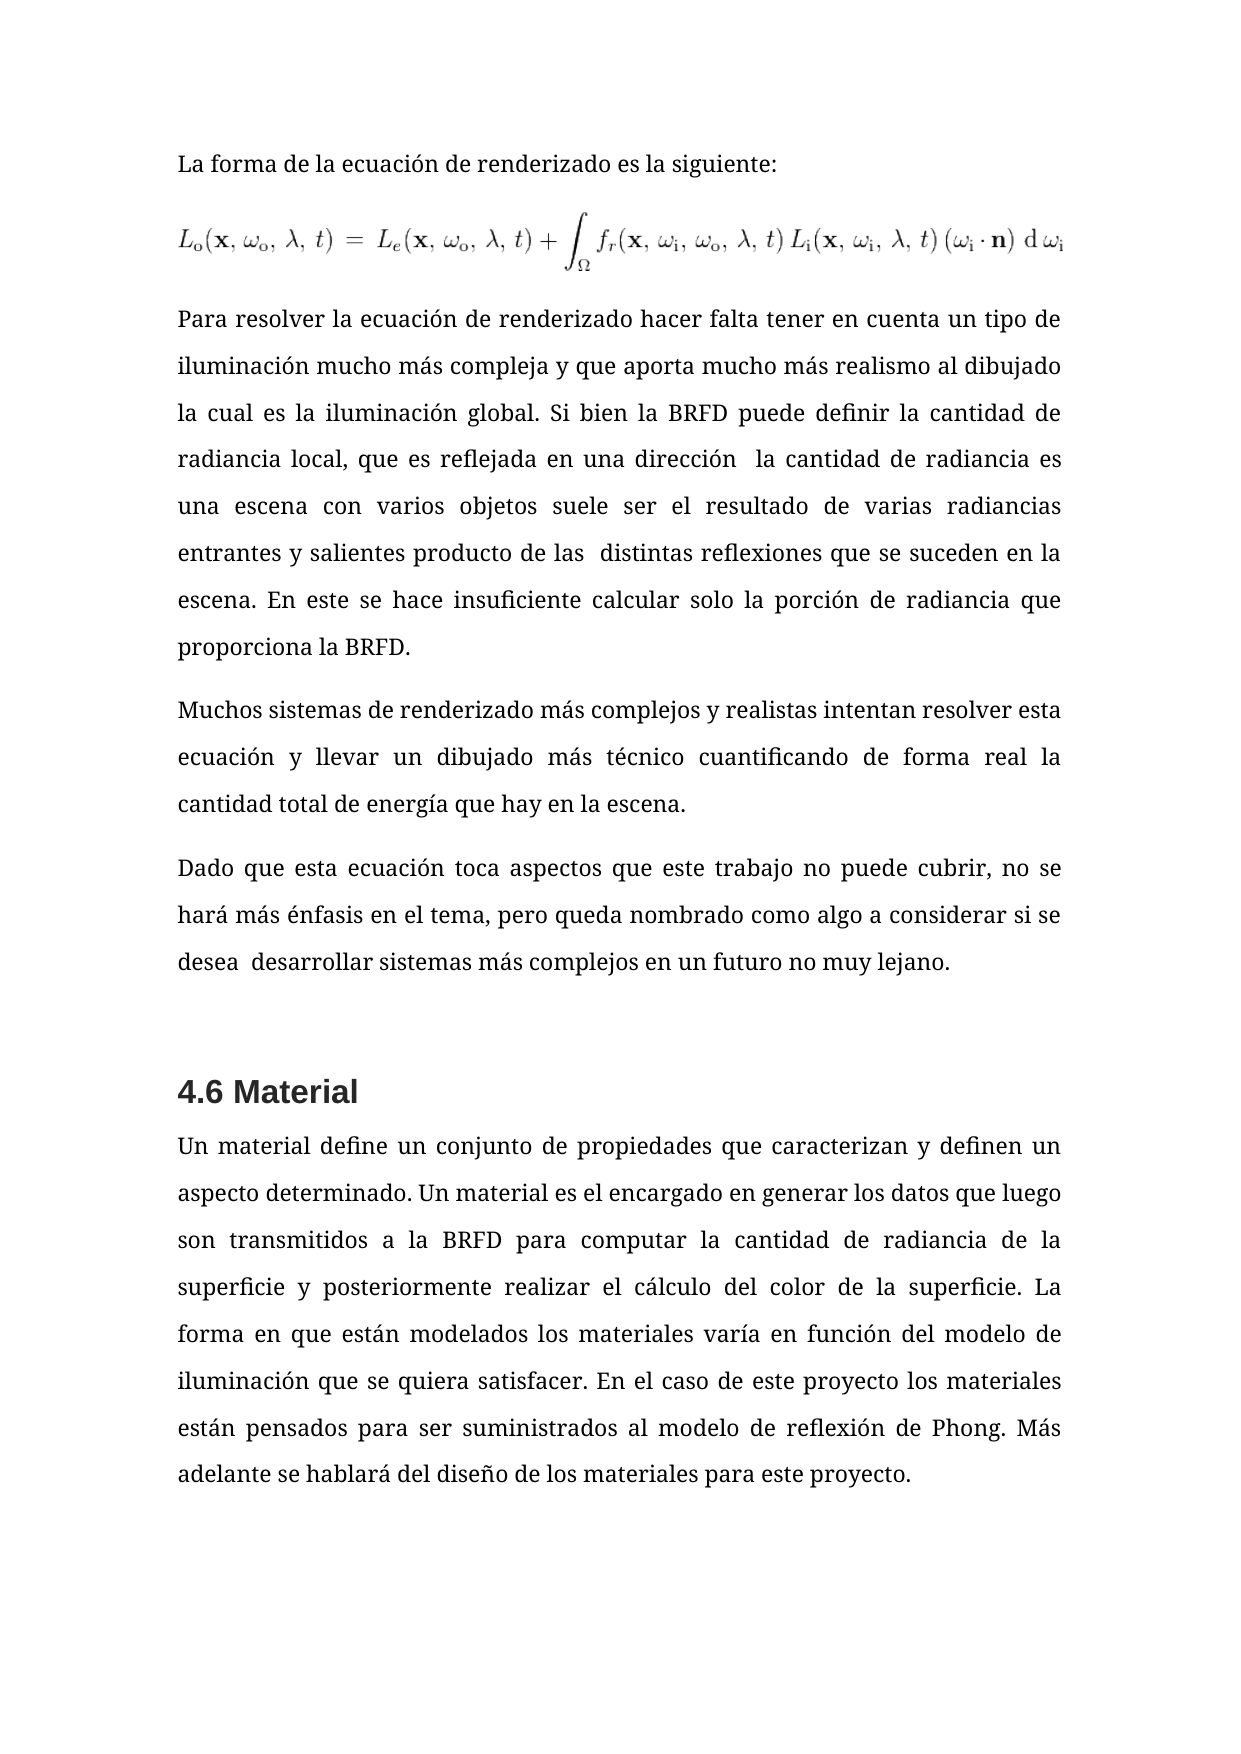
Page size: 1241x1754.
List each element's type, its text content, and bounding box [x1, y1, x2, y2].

subtitle Material [177, 1073, 1063, 1111]
text La forma de la ecuación de renderizado es la siguiente: [177, 148, 1063, 179]
text Para resolver la ecuación de renderizado hacer falta tener en cuenta un tipo de iluminación mucho más compleja y que aporta mucho más realismo al dibujado la cual es la iluminación global. Si bien la BRFD puede definir la cantidad de radiancia local, que es reflejada en una dirección la cantidad de radiancia es una escena con varios objetos suele ser el resultado de varias radiancias entrantes y salientes producto de las distintas reflexiones que se suceden en la escena. En este se hace insuficiente calcular solo la porción de radiancia que proporciona la BRFD. [177, 303, 1063, 662]
picture [177, 211, 1063, 271]
text Muchos sistemas de renderizado más complejos y realistas intentan resolver esta ecuación y llevar un dibujado más técnico cuantificando de forma real la cantidad total de energía que hay en la escena. [177, 694, 1063, 819]
text Dado que esta ecuación toca aspectos que este trabajo no puede cubrir, no se hará más énfasis en el tema, pero queda nombrado como algo a considerar si se desea desarrollar sistemas más complejos en un futuro no muy lejano. [177, 852, 1063, 977]
text Un material define un conjunto de propiedades que caracterizan y definen un aspecto determinado. Un material es el encargado en generar los datos que luego son transmitidos a la BRFD para computar la cantidad de radiancia de la superficie y posteriormente realizar el cálculo del color de la superficie. La forma en que están modelados los materiales varía en función del modelo de iluminación que se quiera satisfacer. En el caso de este proyecto los materiales están pensados para ser suministrados al modelo de reflexión de Phong. Más adelante se hablará del diseño de los materiales para este proyecto. [177, 1130, 1063, 1489]
